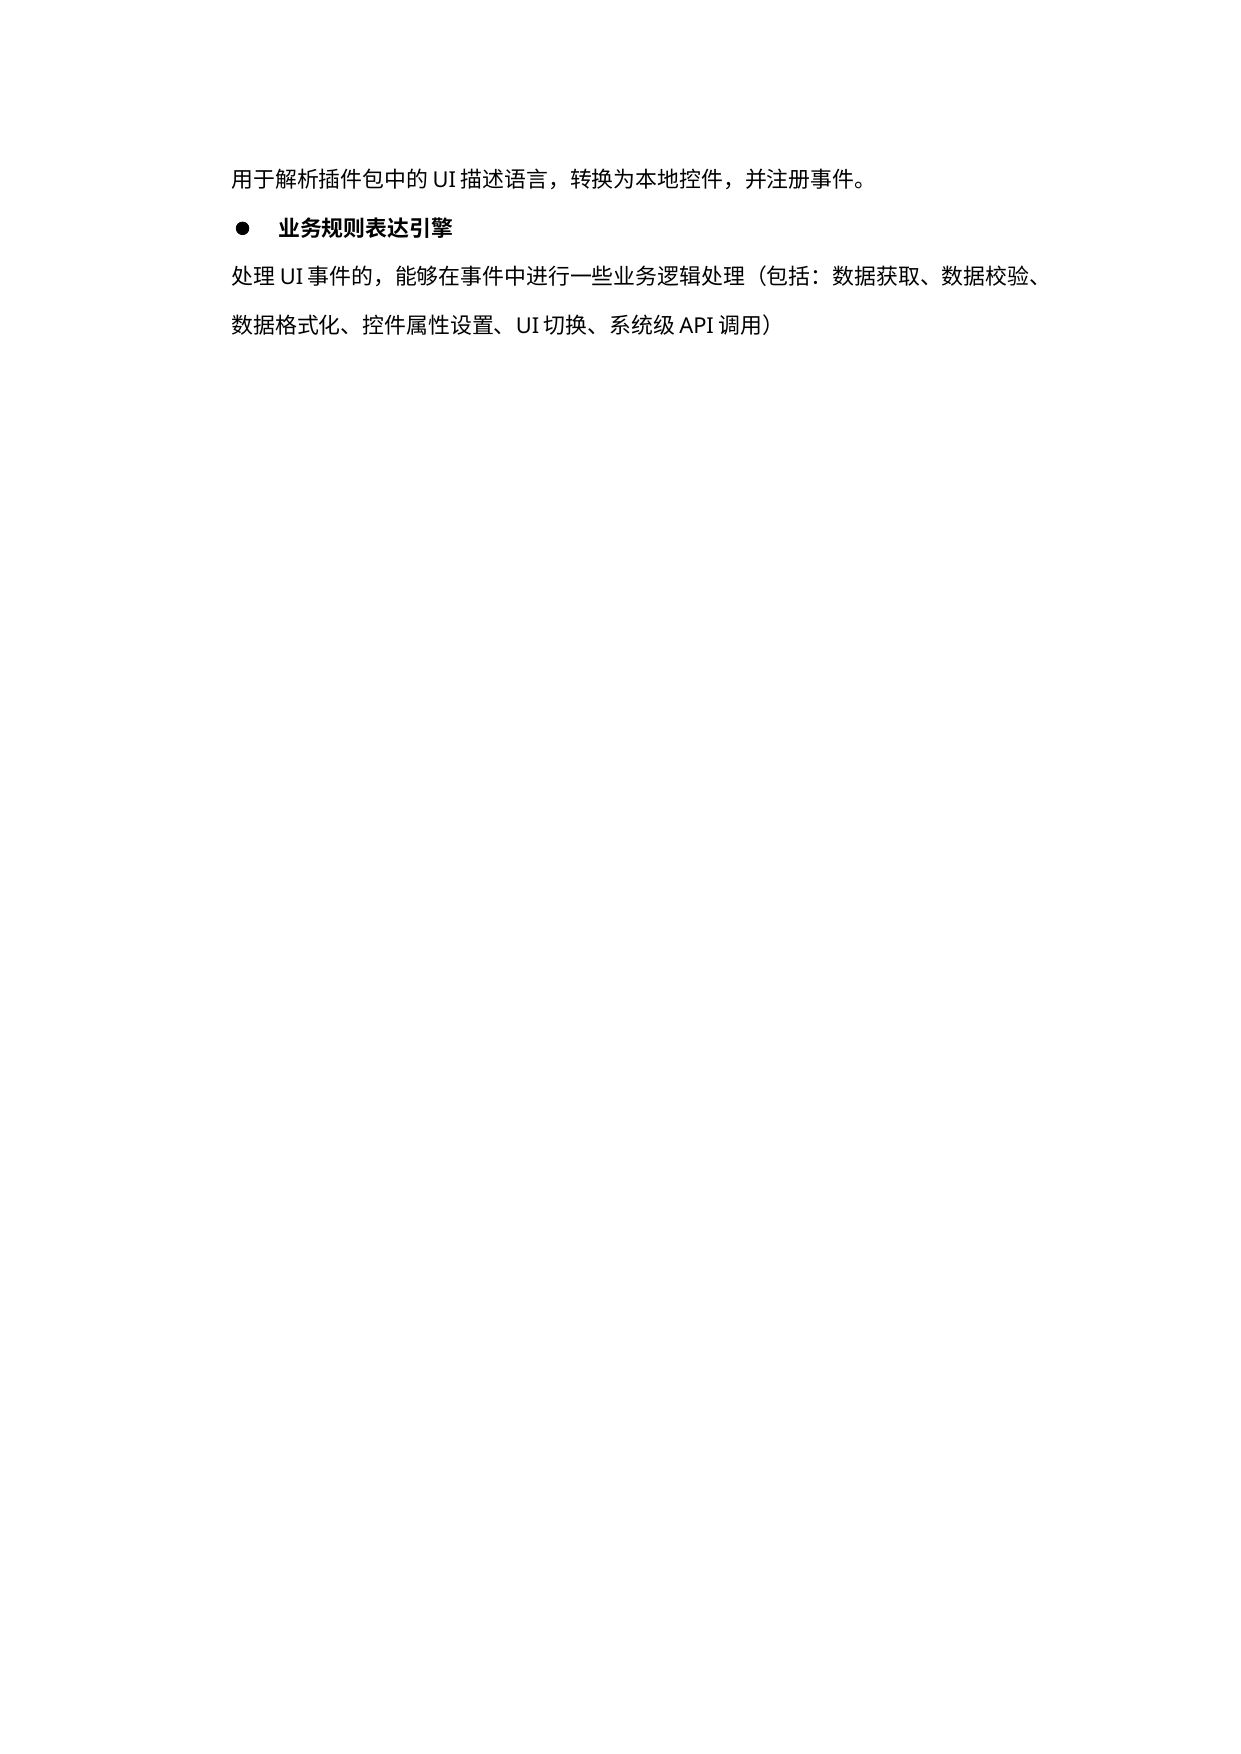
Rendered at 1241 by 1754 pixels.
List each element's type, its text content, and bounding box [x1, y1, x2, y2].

text 用于解析插件包中的UI描述语言，转换为本地控件，并注册事件。 [231, 162, 1053, 194]
list 业务规则表达引擎 [234, 210, 1053, 243]
text 处理UI事件的，能够在事件中进行一些业务逻辑处理（包括：数据获取、数据校验、数据格式化、控件属性设置、UI切换、系统级API调用） [231, 259, 1053, 340]
